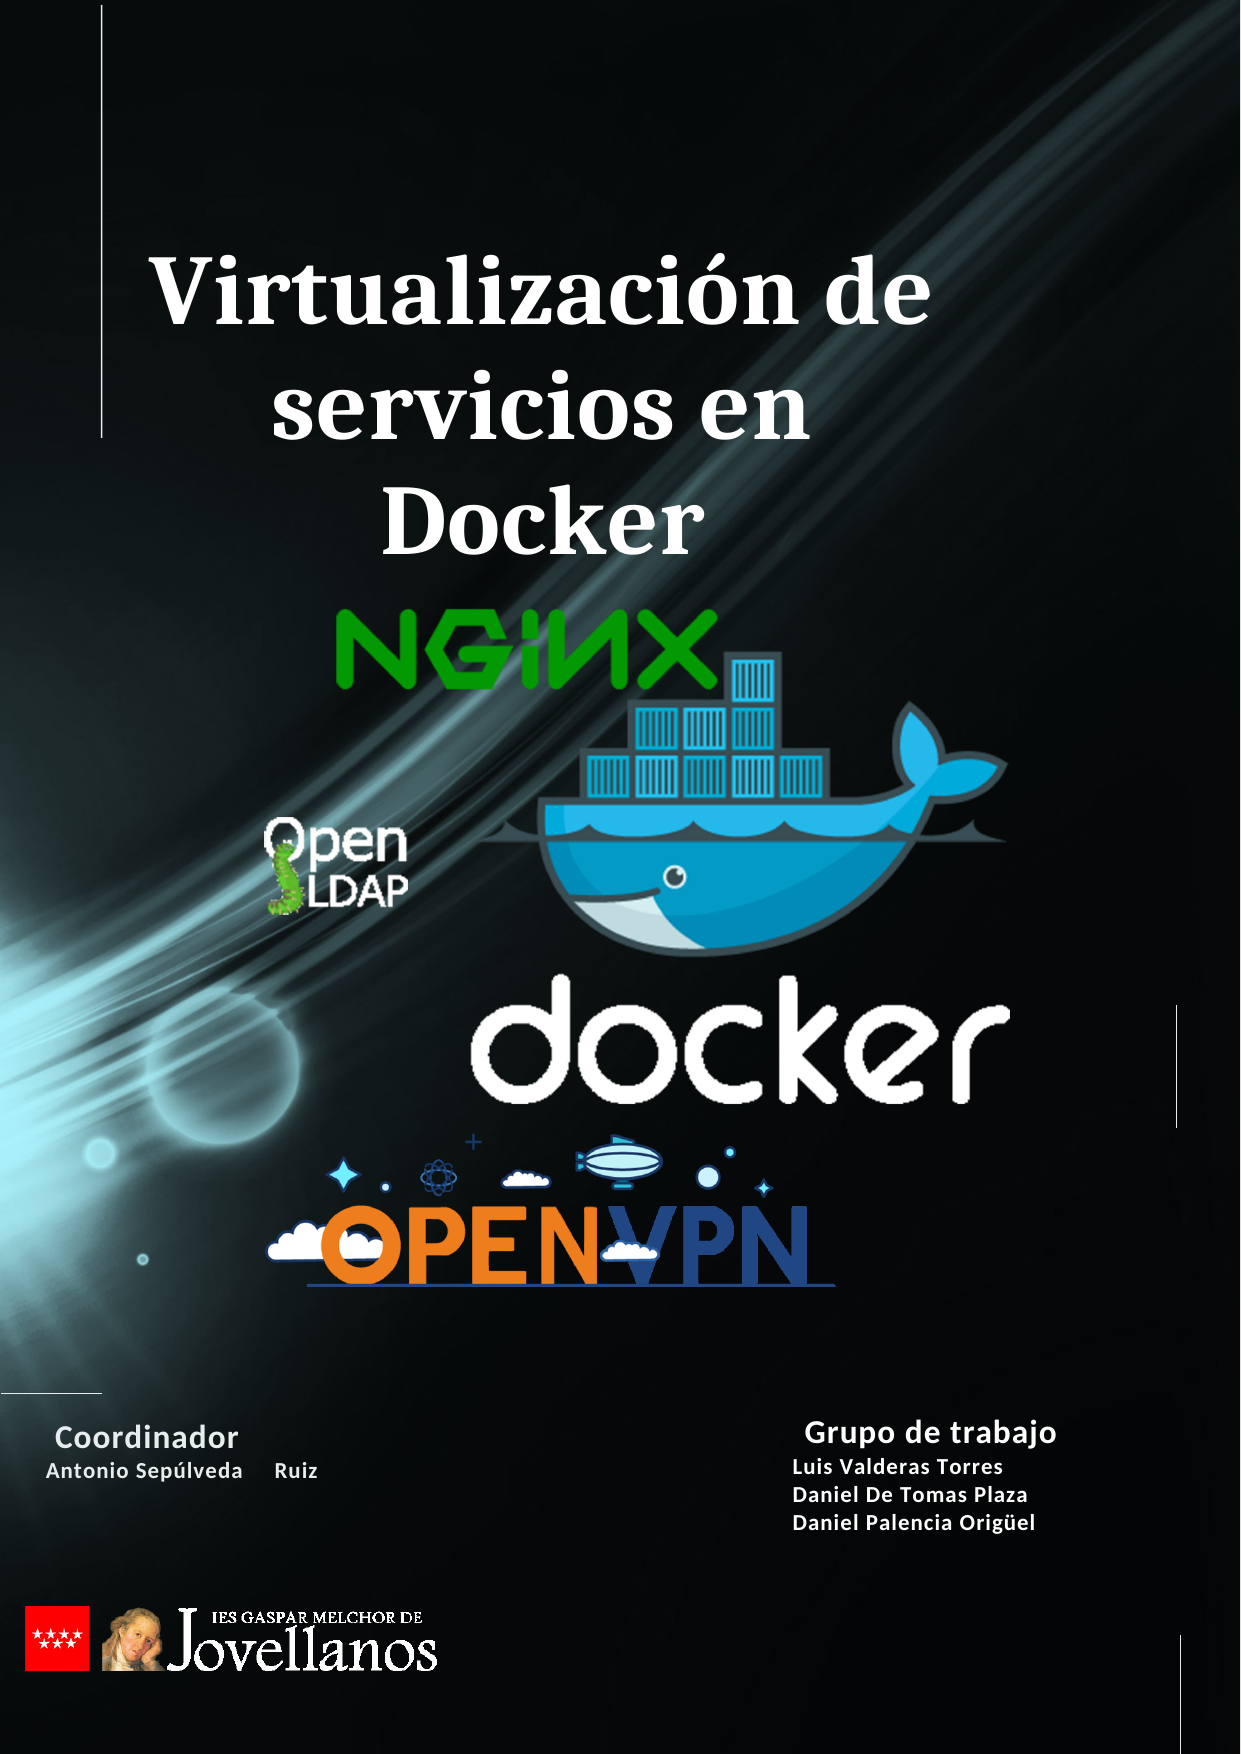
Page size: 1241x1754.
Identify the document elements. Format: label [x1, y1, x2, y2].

picture [25, 1606, 449, 1671]
picture [256, 601, 1020, 1293]
